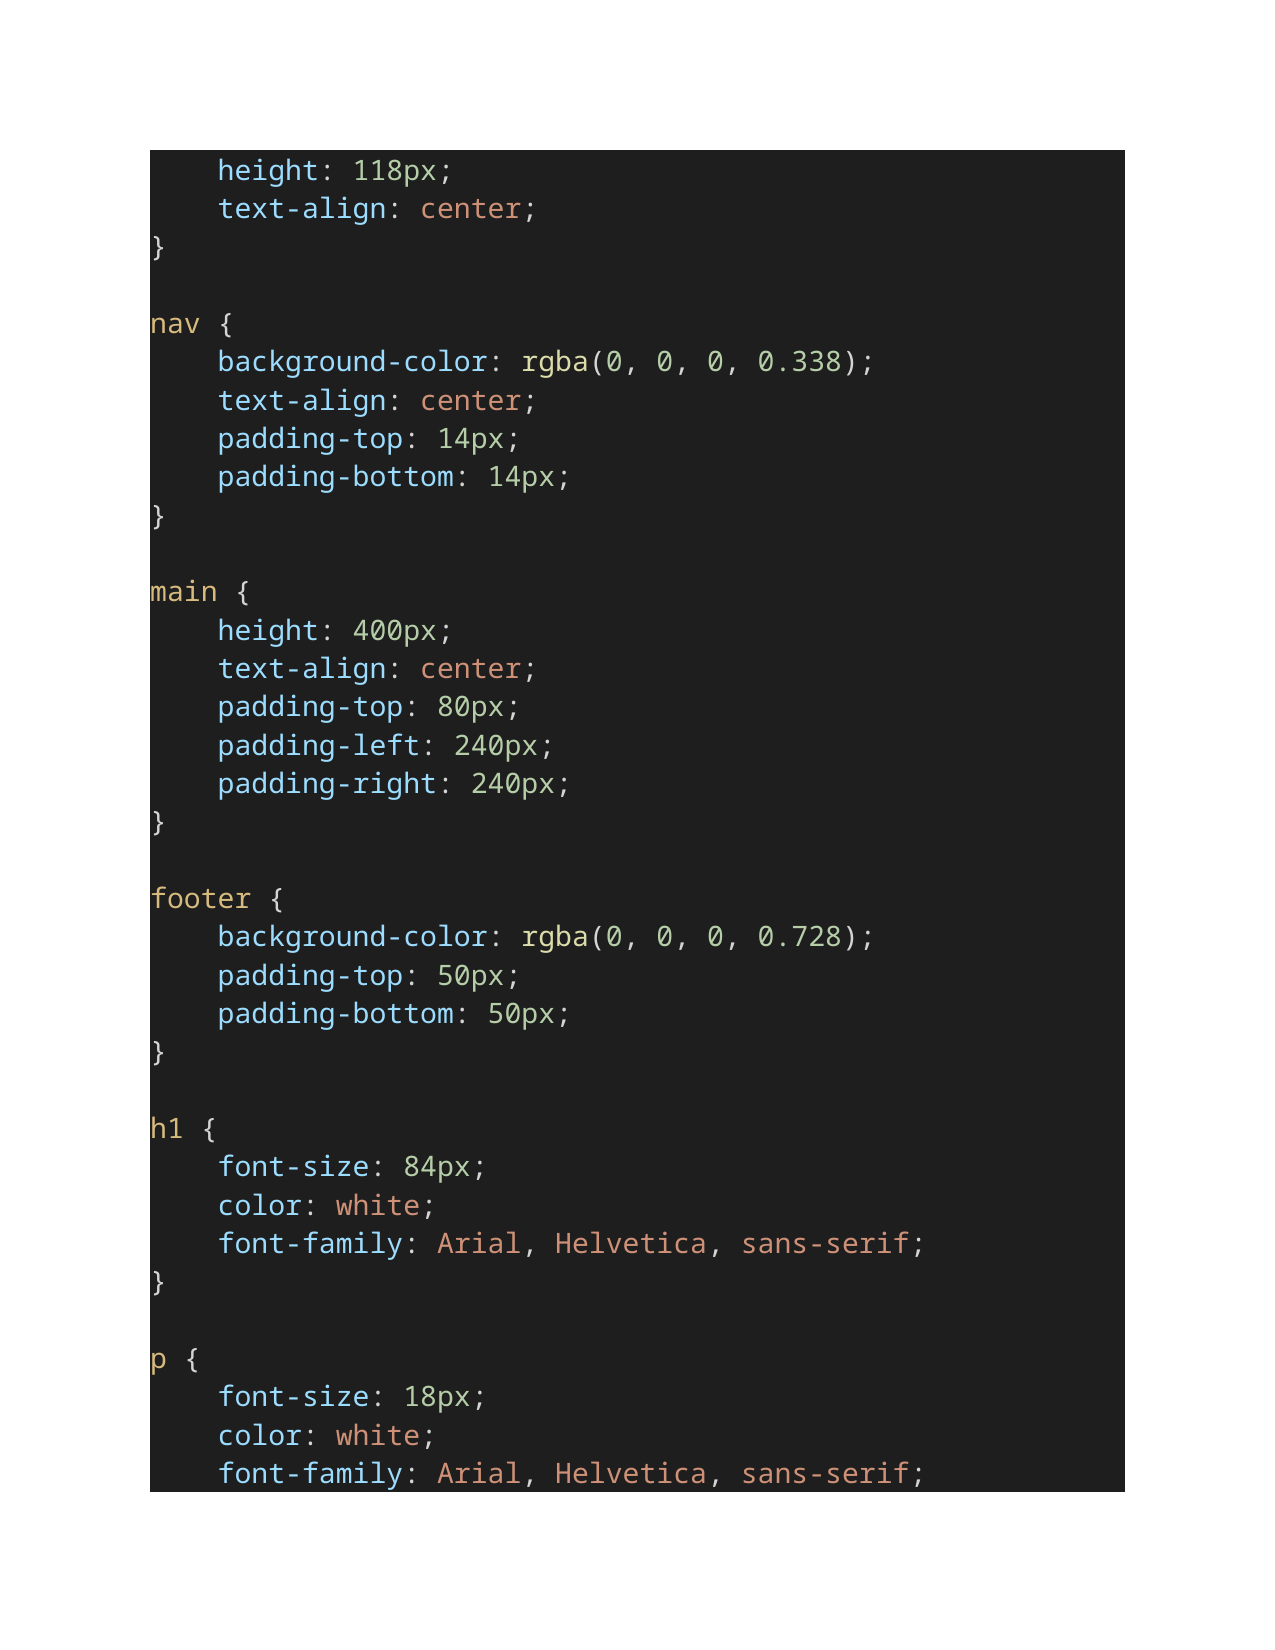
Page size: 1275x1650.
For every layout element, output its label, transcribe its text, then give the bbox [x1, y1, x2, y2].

text padding-top: 50px; [150, 955, 1125, 993]
text } [150, 227, 1125, 265]
text p { [150, 1338, 1125, 1377]
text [150, 1453, 1125, 1492]
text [150, 1223, 1125, 1262]
text font-size: 18px; [150, 1377, 1125, 1415]
text background-color: rgba(0, 0, 0, 0.728); [150, 917, 1125, 955]
text nav { [150, 303, 1125, 342]
text h1 { [150, 1108, 1125, 1147]
text color: white; [150, 1415, 1125, 1453]
text padding-bottom: 50px; [150, 993, 1125, 1032]
text height: 118px; [150, 150, 1125, 188]
text padding-top: 14px; [150, 418, 1125, 457]
text padding-left: 240px; [150, 725, 1125, 763]
text height: 400px; [150, 610, 1125, 648]
text padding-top: 80px; [150, 687, 1125, 725]
text padding-bottom: 14px; [150, 457, 1125, 495]
text } [150, 802, 1125, 840]
text } [150, 495, 1125, 533]
text background-color: rgba(0, 0, 0, 0.338); [150, 342, 1125, 380]
text text-align: center; [150, 188, 1125, 227]
text color: white; [150, 1185, 1125, 1223]
text } [150, 1262, 1125, 1300]
text } [150, 1032, 1125, 1070]
text main { [150, 572, 1125, 610]
text text-align: center; [150, 380, 1125, 418]
text padding-right: 240px; [150, 763, 1125, 802]
text footer { [150, 878, 1125, 917]
text text-align: center; [150, 648, 1125, 687]
text font-size: 84px; [150, 1147, 1125, 1185]
